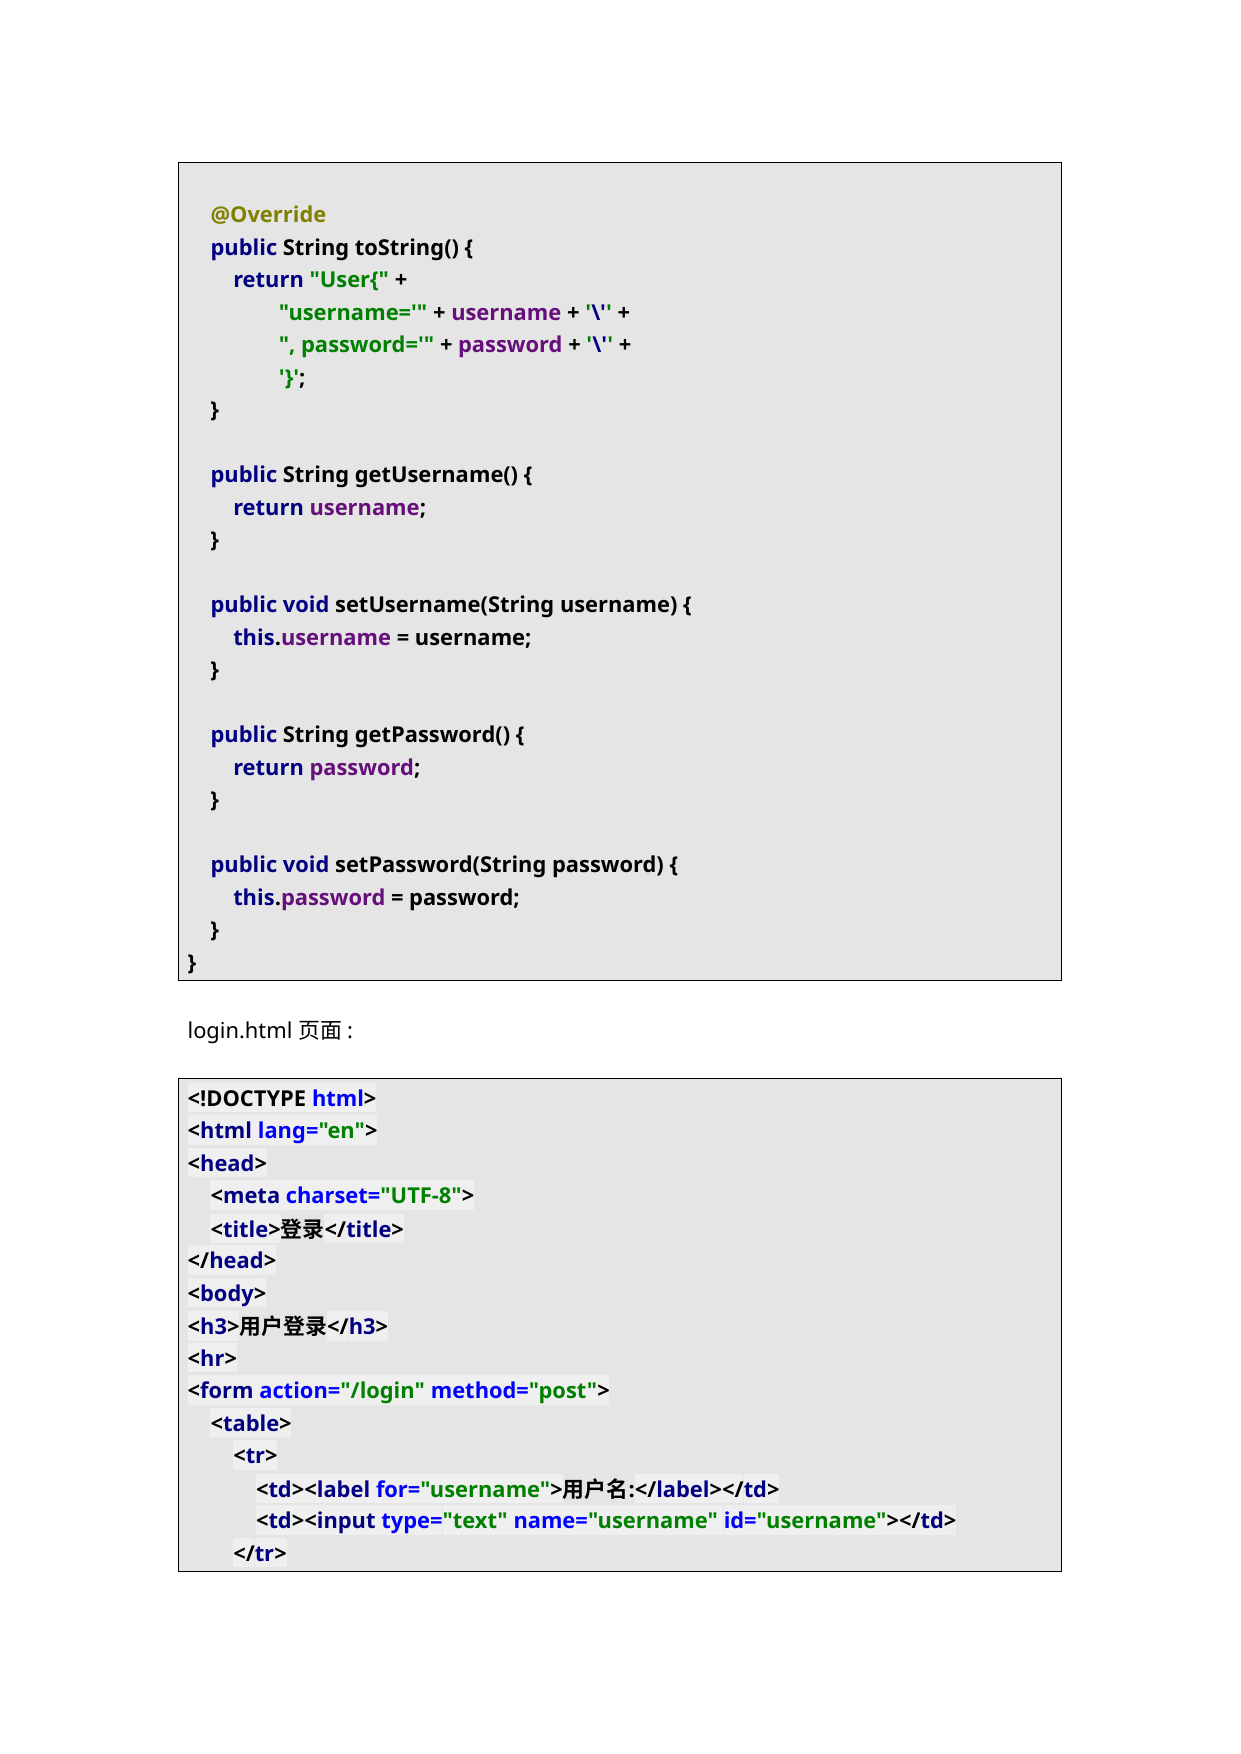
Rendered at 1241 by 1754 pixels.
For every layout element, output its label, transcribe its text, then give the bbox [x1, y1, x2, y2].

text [179, 163, 1061, 980]
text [179, 1079, 1061, 1571]
text login.html 页面 : [187, 1013, 1053, 1046]
